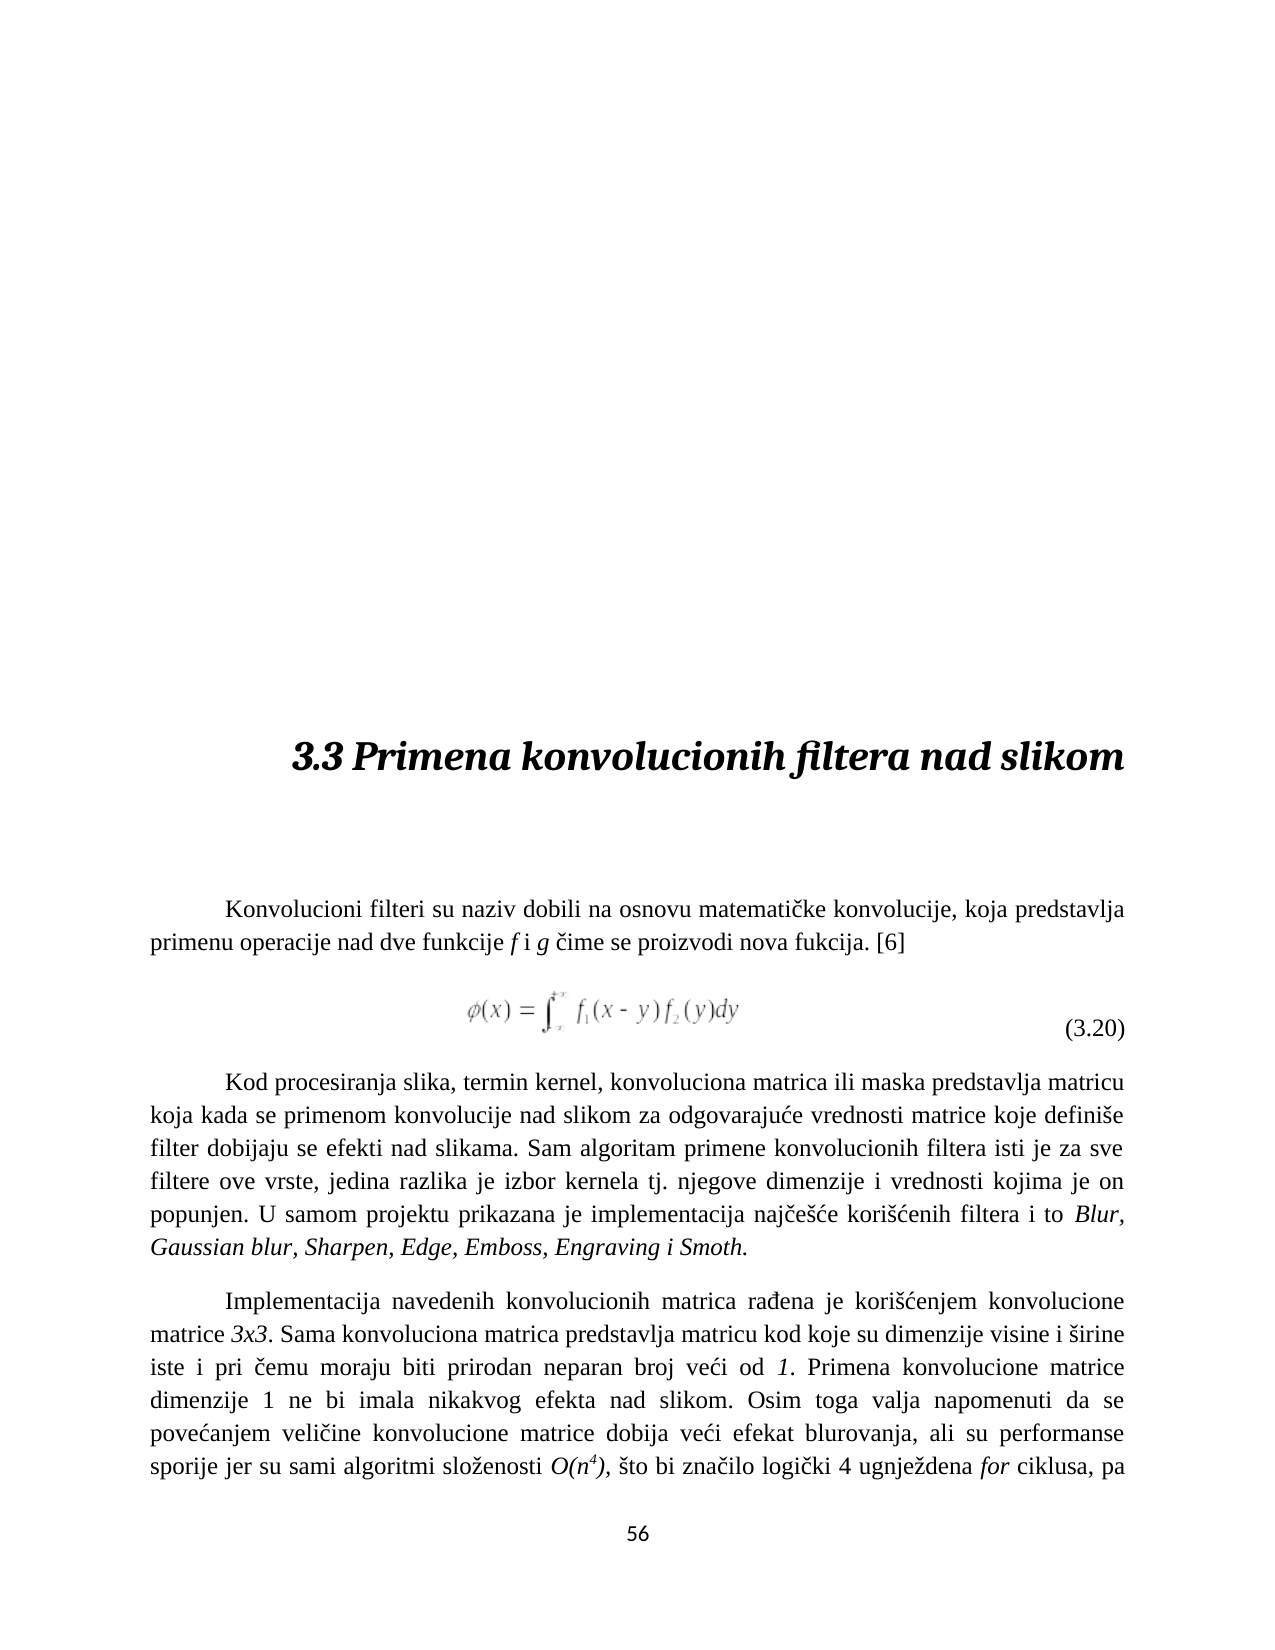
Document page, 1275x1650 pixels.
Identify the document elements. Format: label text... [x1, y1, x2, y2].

text (3.20) [150, 981, 1125, 1042]
subtitle 3.3 Primena konvolucionih filtera nad slikom [165, 733, 1125, 781]
text Kod procesiranja slika, termin kernel, konvoluciona matrica ili maska predstavlja matricu koja kada se primenom konvolucije nad slikom za odgovarajuće vrednosti matrice koje definiše filter dobijaju se efekti nad slikama. Sam algoritam primene konvolucionih filtera isti je za sve filtere ove vrste, jedina razlika je izbor kernela tj. njegove dimenzije i vrednosti kojima je on popunjen. U samom projektu prikazana je implementacija najčešće korišćenih filtera i to Blur, Gaussian blur, Sharpen, Edge, Emboss, Engraving i Smoth. [150, 1067, 1125, 1261]
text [150, 1286, 1125, 1479]
text Konvolucioni filteri su naziv dobili na osnovu matematičke konvolucije, koja predstavlja primenu operacije nad dve funkcije f i g čime se proizvodi nova fukcija. [6] [150, 894, 1125, 956]
